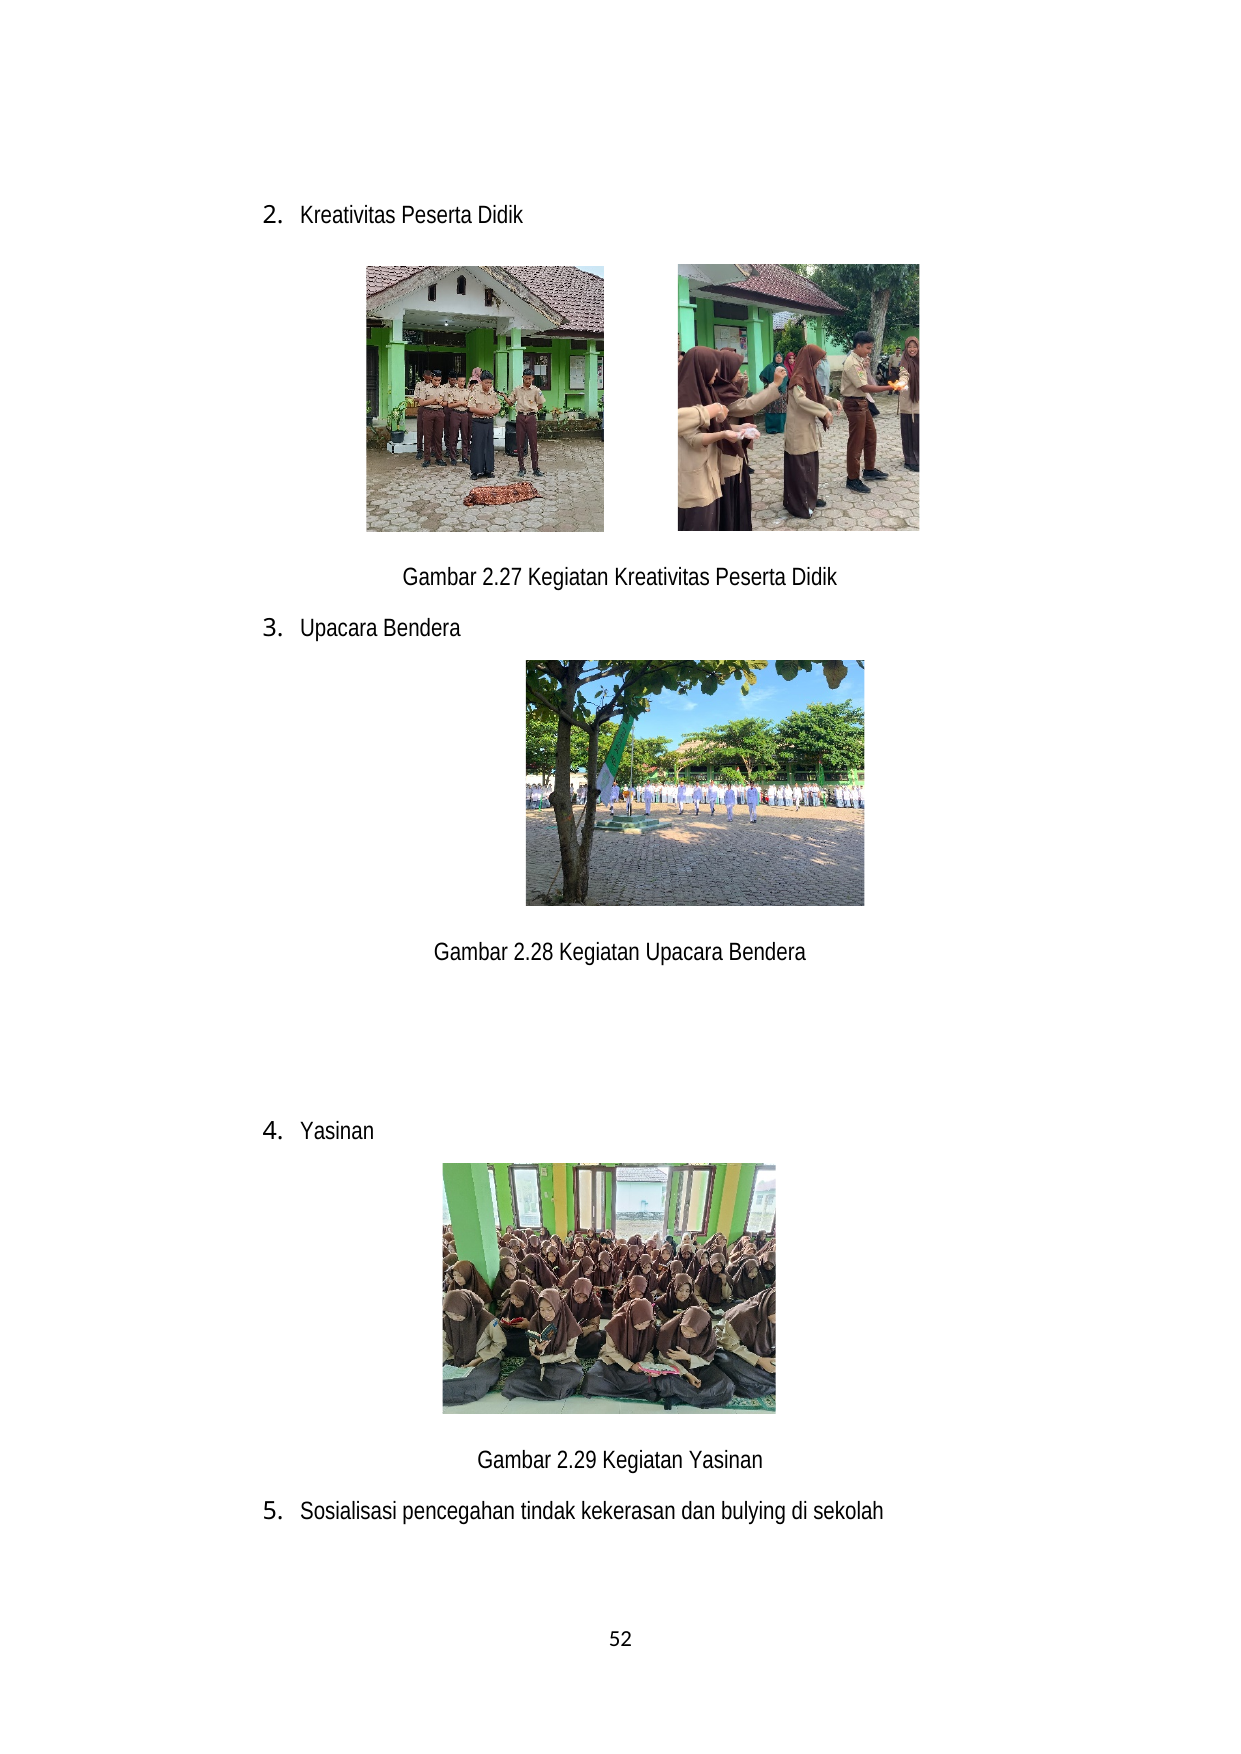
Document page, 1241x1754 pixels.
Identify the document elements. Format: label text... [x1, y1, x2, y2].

picture [442, 1163, 776, 1414]
list Kreativitas Peserta Didik [262, 197, 1090, 231]
subtitle Gambar 2.27 Kegiatan Kreativitas Peserta Didik [150, 562, 1090, 591]
picture [366, 266, 604, 532]
list Upacara Bendera [262, 609, 1090, 644]
subtitle Gambar 2.28 Kegiatan Upacara Bendera [150, 936, 1090, 965]
list Sosialisasi pencegahan tindak kekerasan dan bulying di sekolah [262, 1492, 1090, 1526]
picture [677, 264, 920, 531]
list Yasinan [262, 1113, 1090, 1147]
picture [525, 660, 865, 906]
subtitle Gambar 2.29 Kegiatan Yasinan [150, 1445, 1090, 1473]
